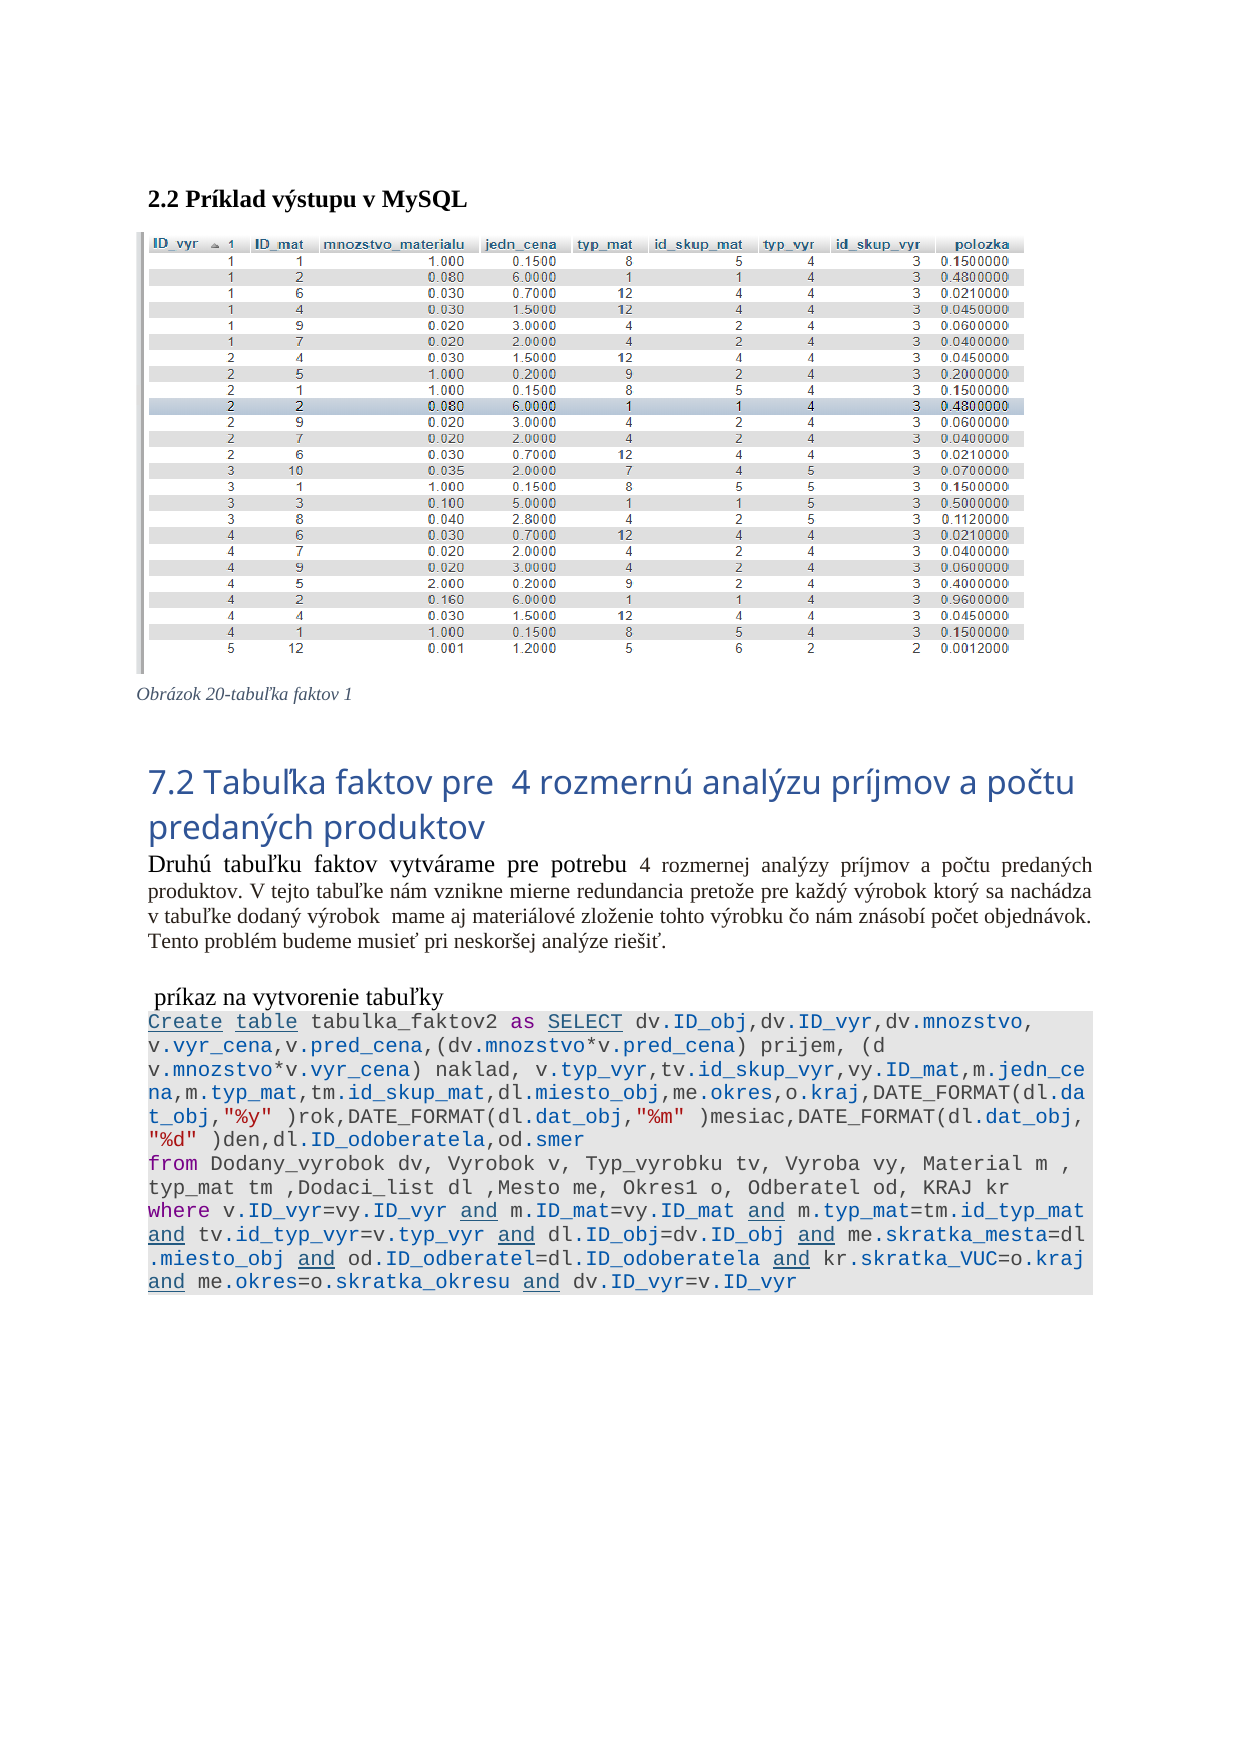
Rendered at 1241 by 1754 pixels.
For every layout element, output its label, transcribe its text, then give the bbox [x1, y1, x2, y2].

text Create table tabulka_faktov2 as SELECT dv.ID_obj,dv.ID_vyr,dv.mnozstvo, v.vyr_cena,v.pred_cena,(dv.mnozstvo*v.pred_cena) prijem, (dv.mnozstvo*v.vyr_cena) naklad, v.typ_vyr,tv.id_skup_vyr,vy.ID_mat,m.jedn_cena,m.typ_mat,tm.id_skup_mat,dl.miesto_obj,me.okres,o.kraj,DATE_FORMAT(dl.dat_obj,"%y" )rok,DATE_FORMAT(dl.dat_obj,"%m" )mesiac,DATE_FORMAT(dl.dat_obj,"%d" )den,dl.ID_odoberatela,od.smer [148, 1011, 1093, 1153]
text Druhú tabuľku faktov vytvárame pre potrebu 4 rozmernej analýzy príjmov a počtu predaných produktov. V tejto tabuľke nám vznikne mierne redundancia pretože pre každý výrobok ktorý sa nachádza v tabuľke dodaný výrobok mame aj materiálové zloženie tohto výrobku čo nám znásobí počet objednávok. Tento problém budeme musieť pri neskoršej analýze riešiť. [148, 849, 1093, 878]
text where v.ID_vyr=vy.ID_vyr and m.ID_mat=vy.ID_mat and m.typ_mat=tm.id_typ_mat and tv.id_typ_vyr=v.typ_vyr and dl.ID_obj=dv.ID_obj and me.skratka_mesta=dl.miesto_obj and od.ID_odberatel=dl.ID_odoberatela and kr.skratka_VUC=o.kraj and me.okres=o.skratka_okresu and dv.ID_vyr=v.ID_vyr [148, 1200, 1093, 1295]
text príkaz na vytvorenie tabuľky [148, 982, 1093, 1011]
subtitle 7.2 Tabuľka faktov pre 4 rozmernú analýzu príjmov a počtu predaných produktov [148, 758, 1093, 849]
text from Dodany_vyrobok dv, Vyrobok v, Typ_vyrobku tv, Vyroba vy, Material m , typ_mat tm ,Dodaci_list dl ,Mesto me, Okres1 o, Odberatel od, KRAJ kr [148, 1153, 1093, 1200]
text Druhú tabuľku faktov vytvárame pre potrebu 4 rozmernej analýzy príjmov a počtu predaných produktov. V tejto tabuľke nám vznikne mierne redundancia pretože pre každý výrobok ktorý sa nachádza v tabuľke dodaný výrobok mame aj materiálové zloženie tohto výrobku čo nám znásobí počet objednávok. Tento problém budeme musieť pri neskoršej analýze riešiť. [148, 903, 1093, 954]
picture [136, 232, 1049, 674]
text 2.2 Príklad výstupu v MySQL [148, 184, 1093, 213]
